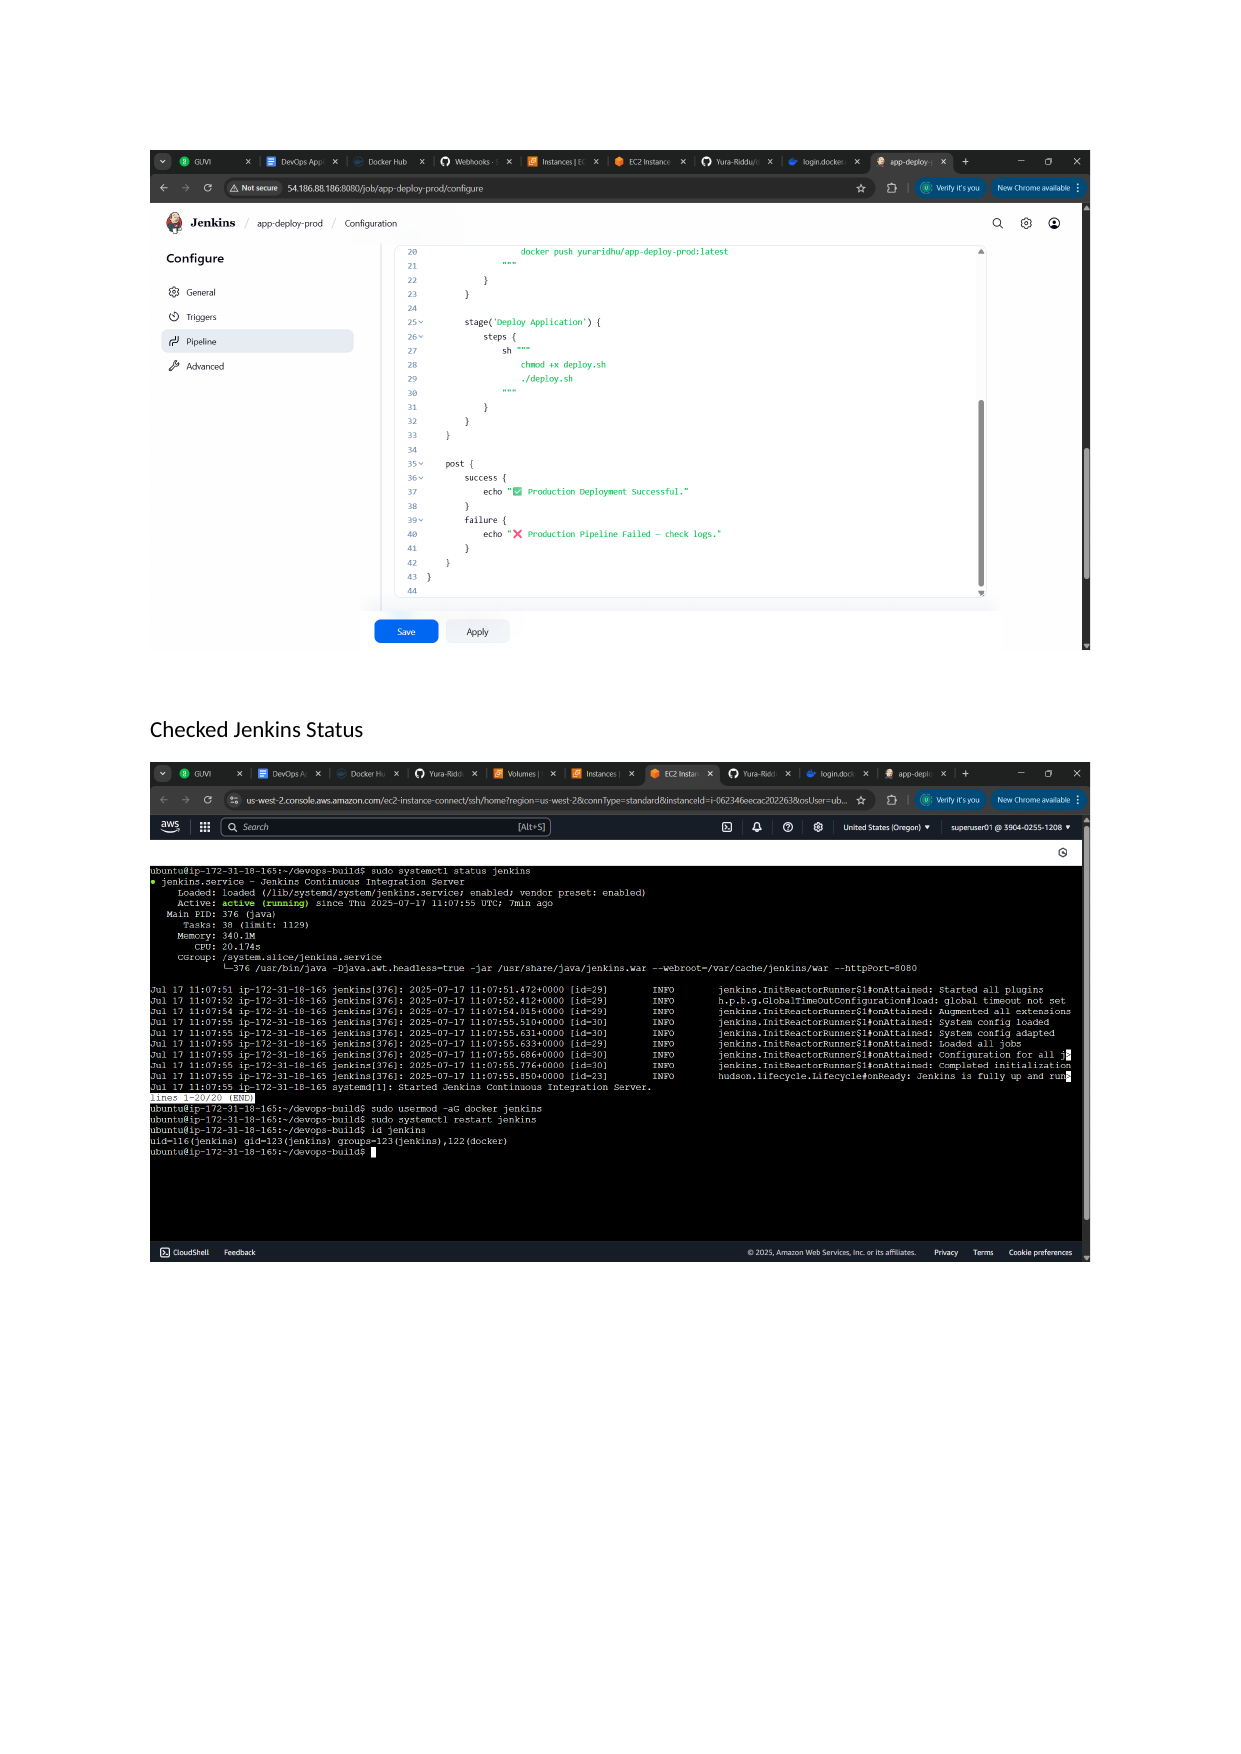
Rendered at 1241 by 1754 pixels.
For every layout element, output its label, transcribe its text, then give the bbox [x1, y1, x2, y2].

text Checked Jenkins Status [150, 715, 1090, 743]
picture [150, 762, 1091, 1262]
picture [150, 150, 1091, 650]
